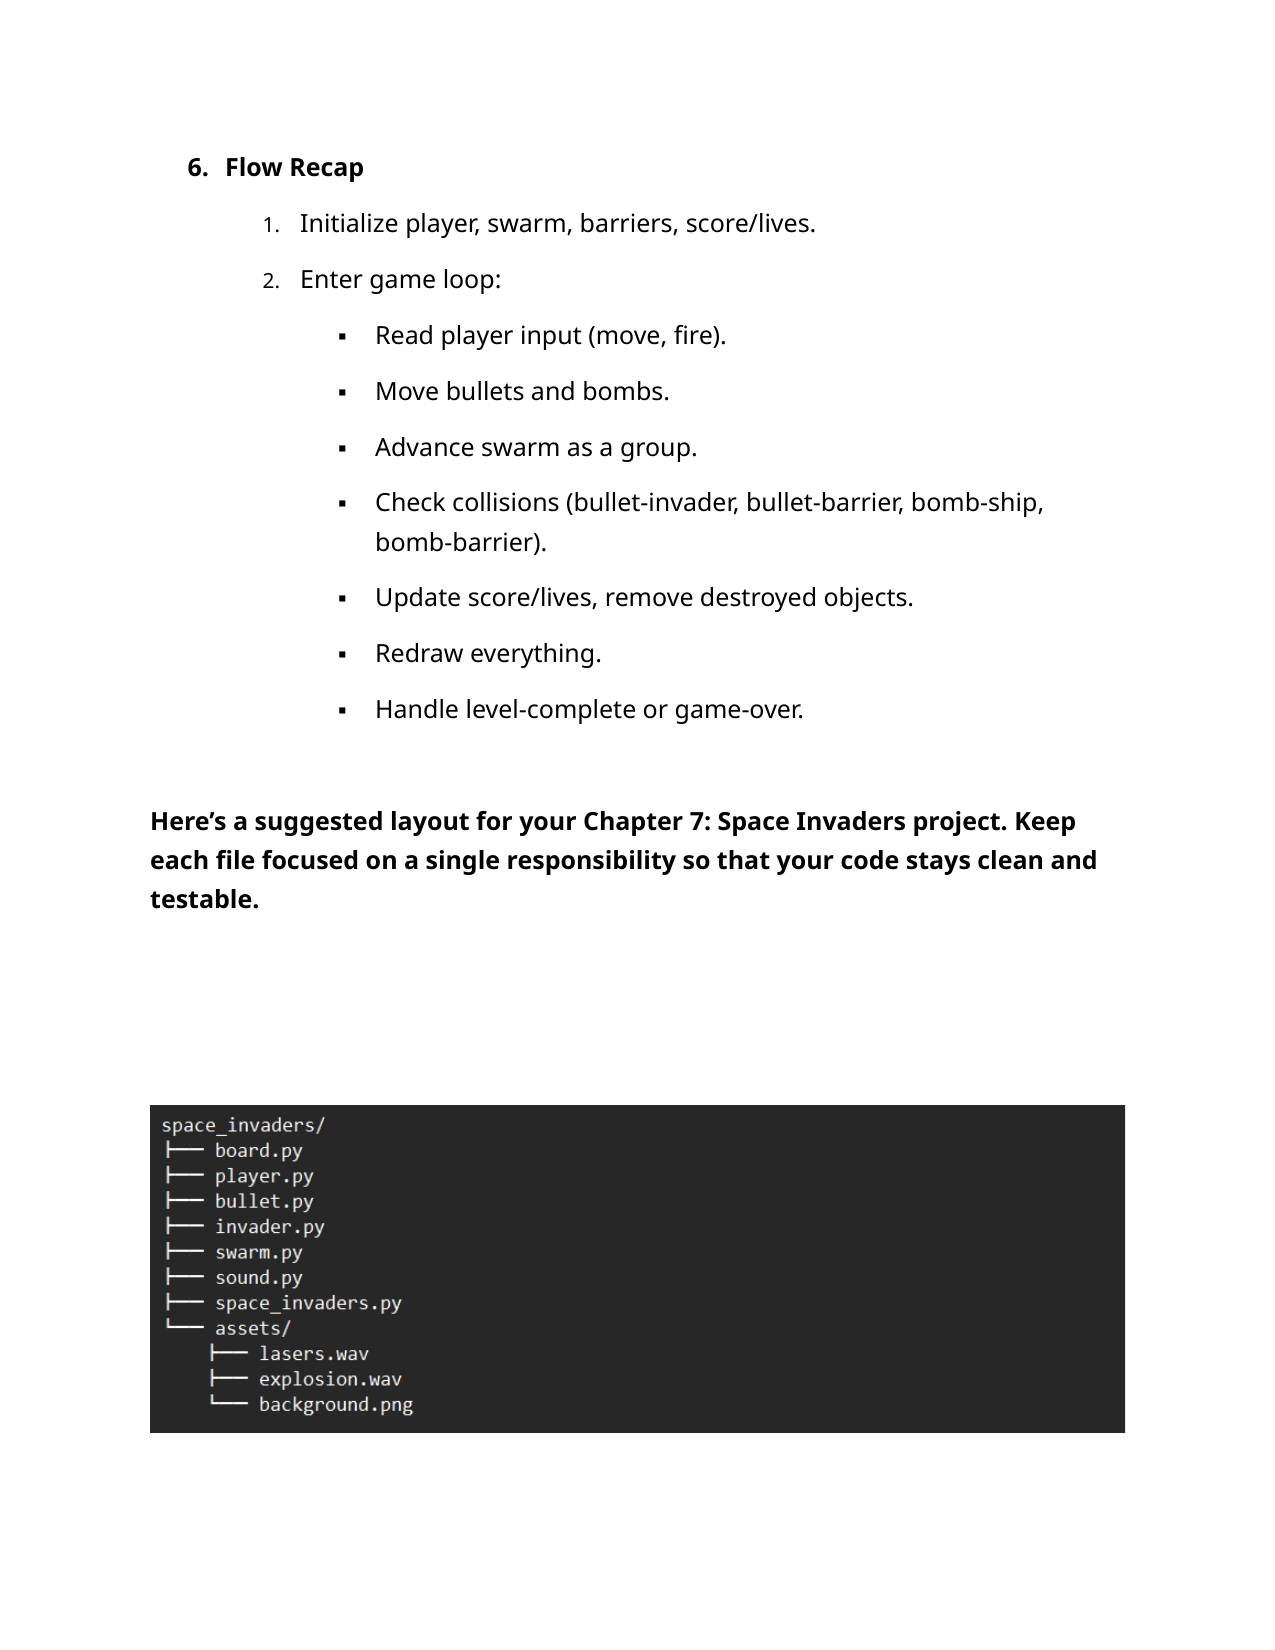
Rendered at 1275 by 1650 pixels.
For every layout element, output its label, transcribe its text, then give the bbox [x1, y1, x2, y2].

list Handle level-complete or game-over. [337, 692, 1125, 726]
list Flow Recap [187, 150, 1125, 184]
list Advance swarm as a group. [337, 429, 1125, 463]
list Read player input (move, fire). [337, 317, 1125, 352]
text Here’s a suggested layout for your Chapter 7: Space Invaders project. Keep each file focused on a single responsibility so that your code stays clean and testable. [150, 803, 1125, 916]
list Move bullets and bombs. [337, 373, 1125, 407]
list Enter game loop: [262, 262, 1125, 296]
list Check collisions (bullet-invader, bullet-barrier, bomb-ship, bomb-barrier). [337, 485, 1125, 558]
list Initialize player, swarm, barriers, score/lives. [262, 206, 1125, 240]
list Update score/lives, remove destroyed objects. [337, 580, 1125, 614]
list Redraw everything. [337, 636, 1125, 670]
picture [150, 1105, 1125, 1433]
